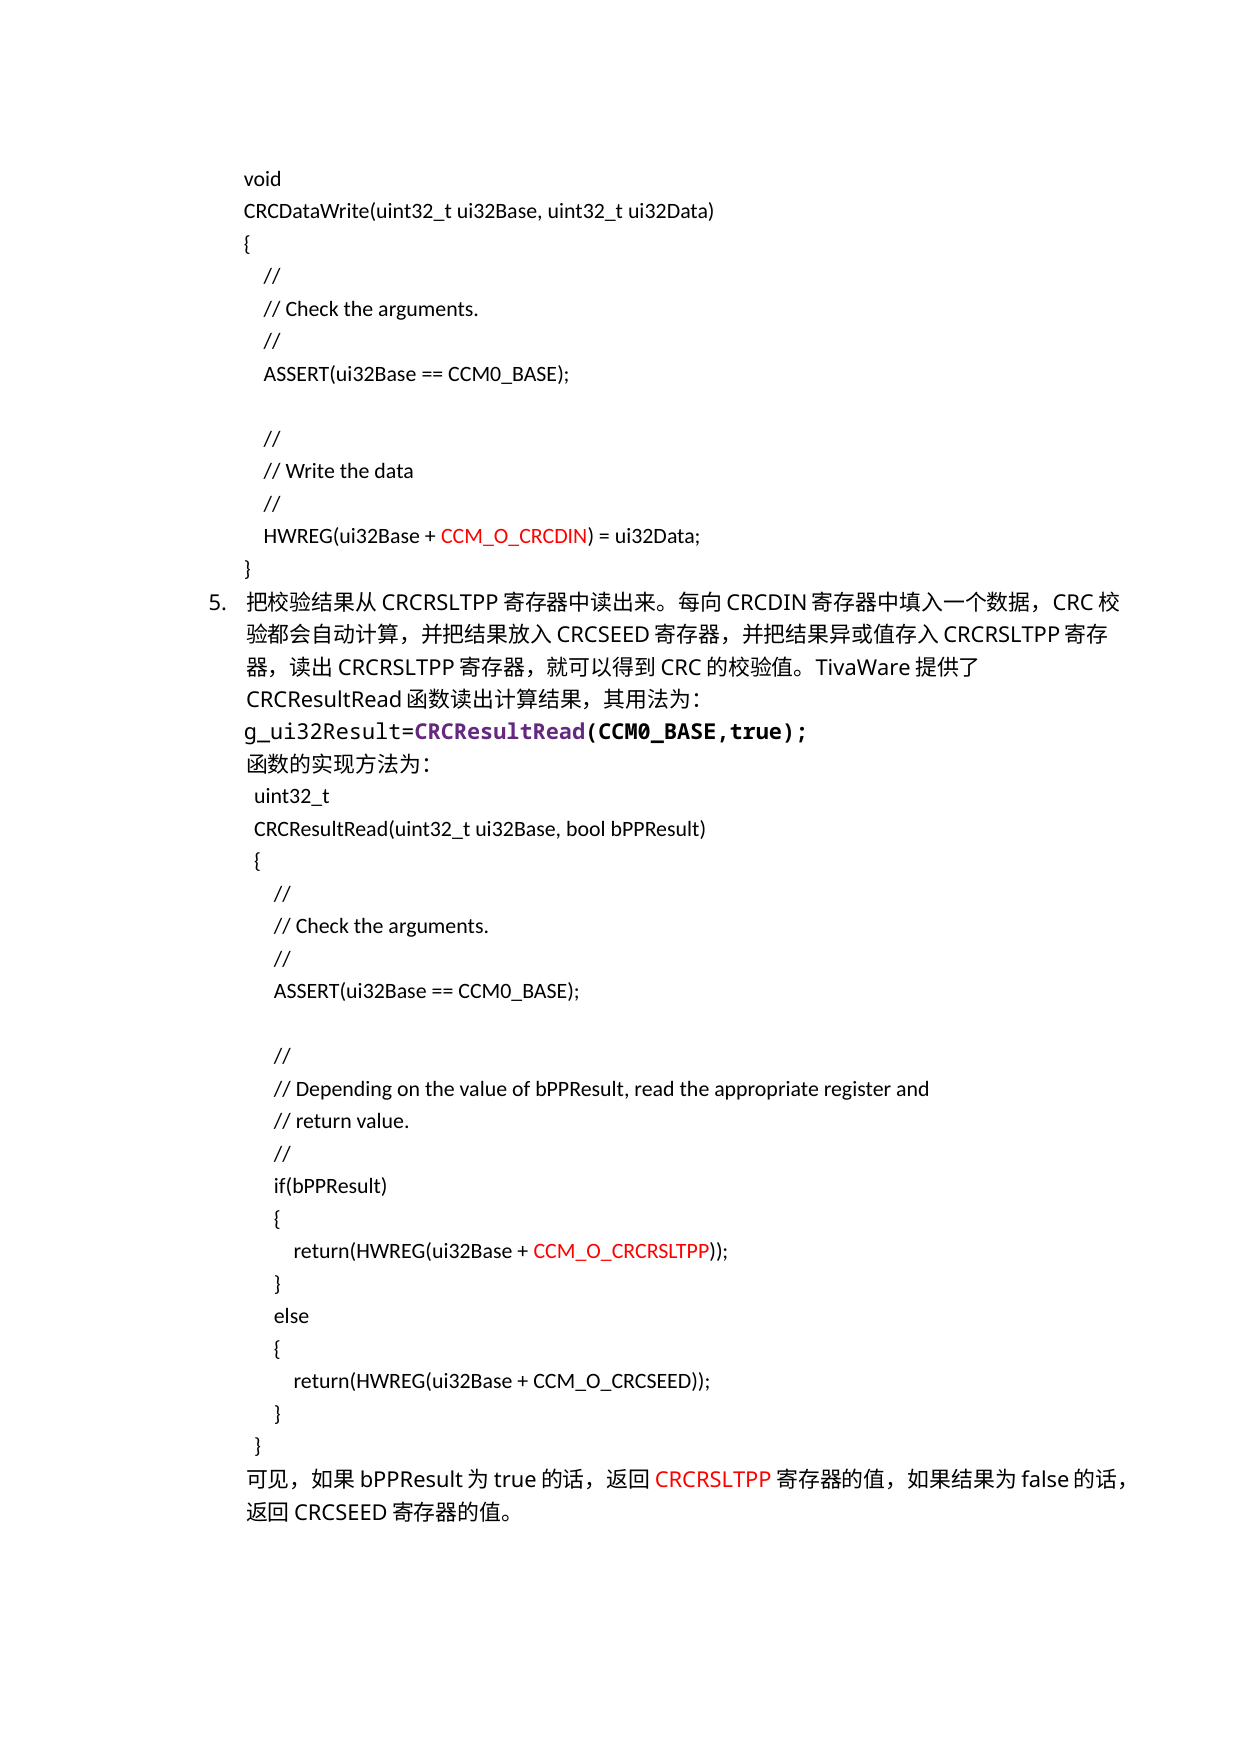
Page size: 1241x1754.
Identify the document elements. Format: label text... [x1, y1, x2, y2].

text } [254, 1429, 1128, 1462]
text g_ui32Result=CRCResultRead(CCM0_BASE,true); [244, 714, 1128, 747]
text return(HWREG(ui32Base + CCM_O_CRCSEED)); [254, 1364, 1128, 1397]
text // [254, 1039, 1128, 1072]
text { [254, 1202, 1128, 1234]
list 把校验结果从CRCRSLTPP寄存器中读出来。每向CRCDIN寄存器中填入一个数据，CRC校验都会自动计算，并把结果放入CRCSEED寄存器，并把结果异或值存入CRCRSLTPP寄存器，读出CRCRSLTPP寄存器，就可以得到CRC的校验值。TivaWare提供了CRCResultRead函数读出计算结果，其用法为： [208, 584, 1128, 714]
text if(bPPResult) [254, 1169, 1128, 1202]
text // return value. [254, 1104, 1128, 1137]
text { [254, 1332, 1128, 1364]
text ASSERT(ui32Base == CCM0_BASE); [244, 357, 1128, 389]
text // Write the data [244, 454, 1128, 487]
text // [244, 487, 1128, 519]
text // Check the arguments. [254, 909, 1128, 942]
text // [244, 422, 1128, 454]
text // [244, 324, 1128, 357]
text 可见，如果bPPResult为true的话，返回CRCRSLTPP寄存器的值，如果结果为false的话，返回CRCSEED寄存器的值。 [246, 1462, 1128, 1527]
text CRCDataWrite(uint32_t ui32Base, uint32_t ui32Data) [244, 194, 1128, 227]
text { [254, 844, 1128, 877]
text void [244, 162, 1128, 194]
text ASSERT(ui32Base == CCM0_BASE); [254, 974, 1128, 1007]
text } [244, 552, 1128, 584]
text // Depending on the value of bPPResult, read the appropriate register and [254, 1072, 1128, 1104]
text CRCResultRead(uint32_t ui32Base, bool bPPResult) [254, 812, 1128, 844]
text uint32_t [254, 779, 1128, 812]
text } [254, 1267, 1128, 1299]
text return(HWREG(ui32Base + CCM_O_CRCRSLTPP)); [254, 1234, 1128, 1267]
text // Check the arguments. [244, 292, 1128, 324]
text // [254, 877, 1128, 909]
text HWREG(ui32Base + CCM_O_CRCDIN) = ui32Data; [244, 519, 1128, 552]
text else [254, 1299, 1128, 1332]
text // [254, 1137, 1128, 1169]
text 函数的实现方法为： [246, 747, 1128, 779]
text { [244, 227, 1128, 259]
text // [254, 942, 1128, 974]
text // [244, 259, 1128, 292]
text } [254, 1397, 1128, 1429]
